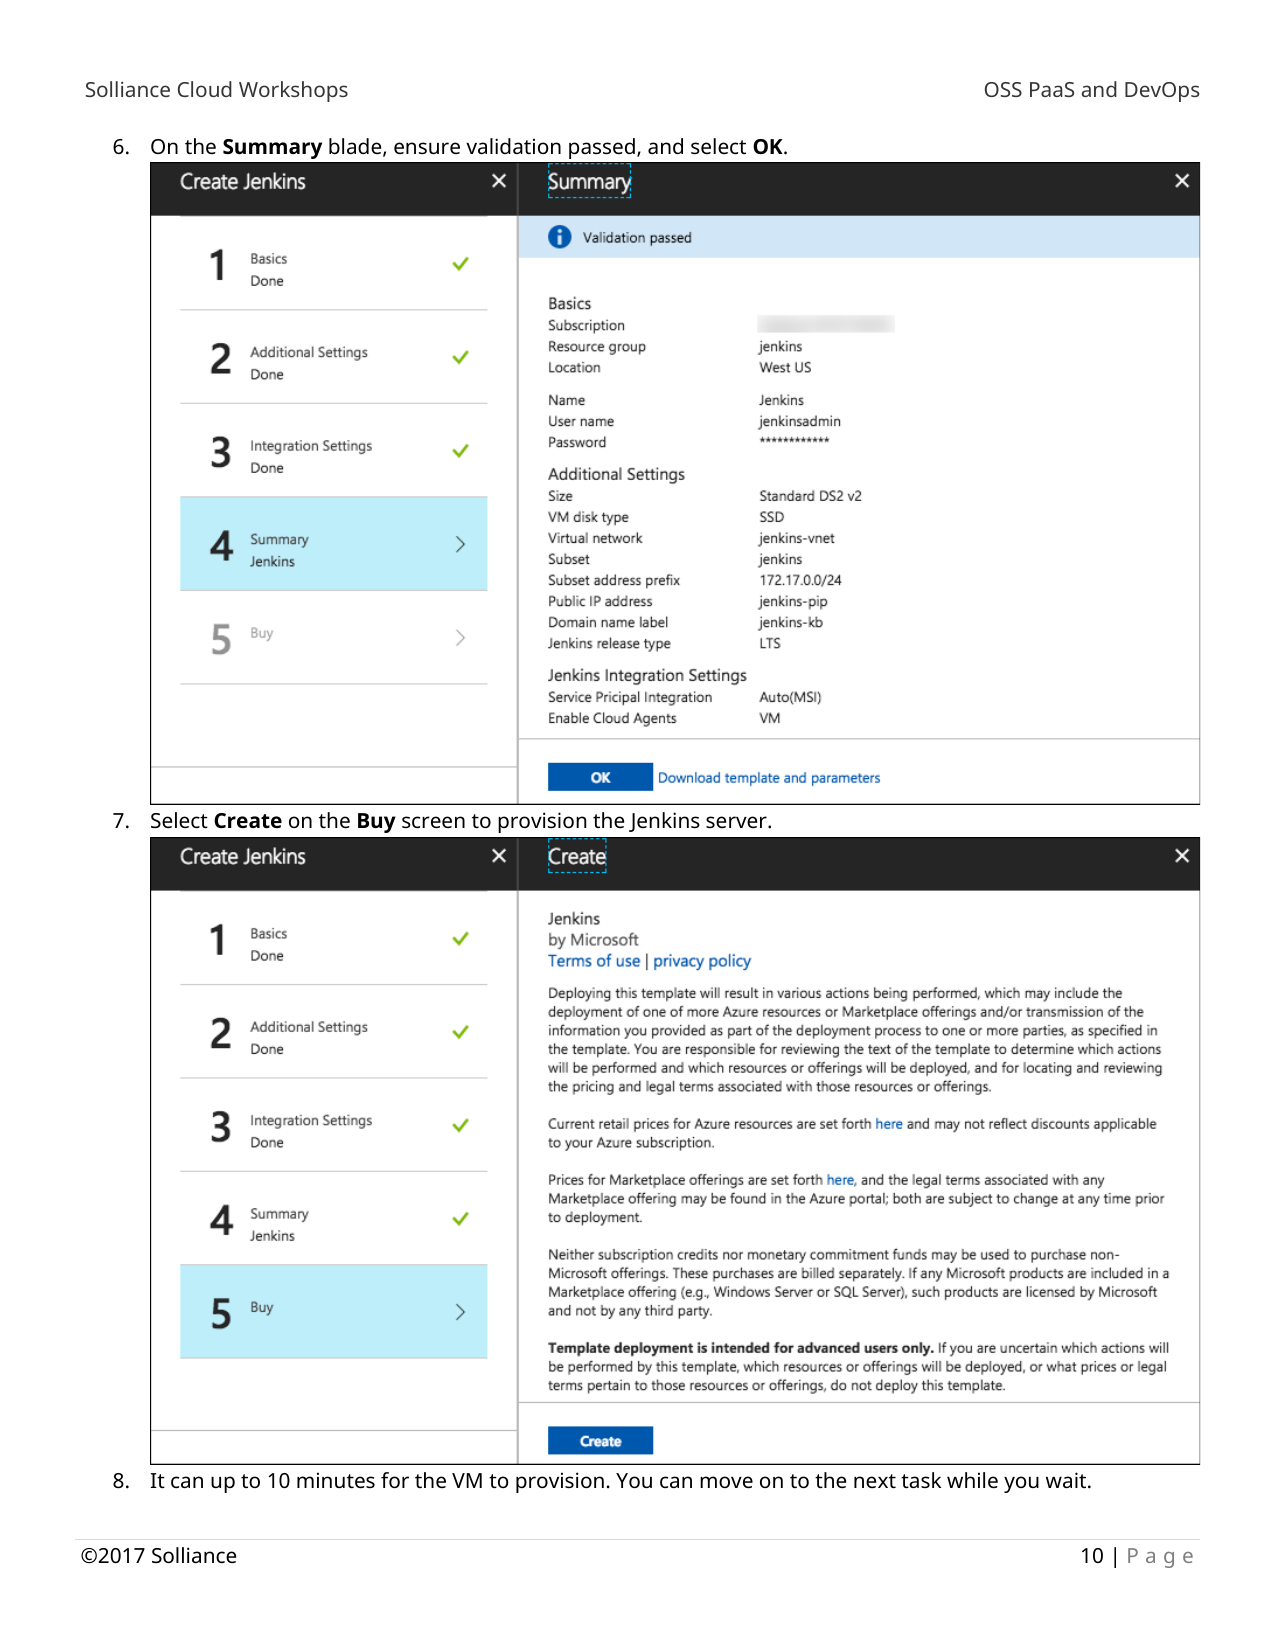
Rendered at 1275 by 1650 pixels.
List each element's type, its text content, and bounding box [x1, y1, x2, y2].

picture [150, 162, 1200, 805]
list It can up to 10 minutes for the VM to provision. You can move on to the next task while you wait. [112, 1466, 1200, 1495]
picture [150, 837, 1200, 1465]
